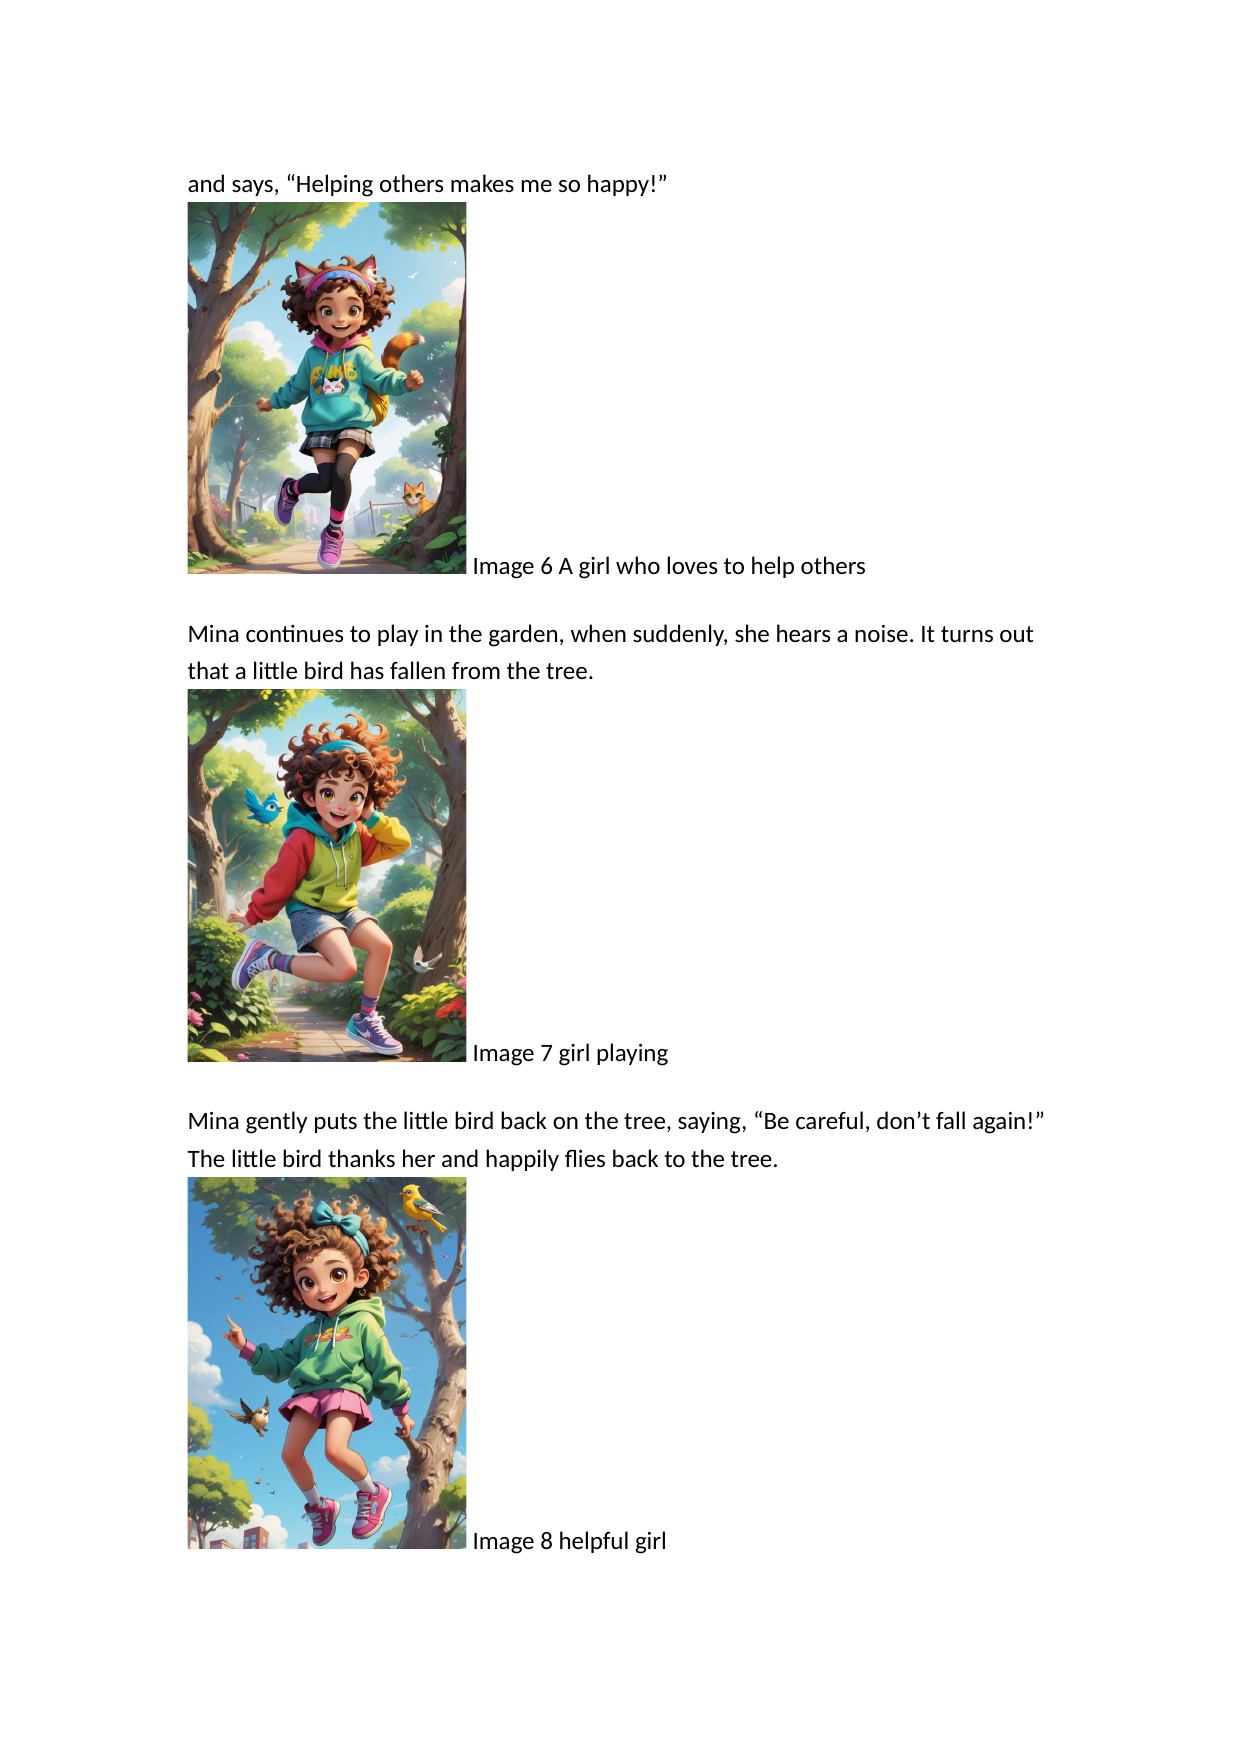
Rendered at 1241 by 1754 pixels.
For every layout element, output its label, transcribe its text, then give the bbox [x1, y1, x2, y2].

picture [187, 689, 467, 1062]
text Mina gently puts the little bird back on the tree, saying, “Be careful, don’t fall again!” The little bird thanks her and happily flies back to the tree. [187, 1102, 1053, 1177]
picture [187, 1177, 467, 1549]
text Mina continues to play in the garden, when suddenly, she hears a noise. It turns out that a little bird has fallen from the tree. [187, 614, 1053, 689]
picture [187, 202, 467, 574]
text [187, 164, 1053, 202]
